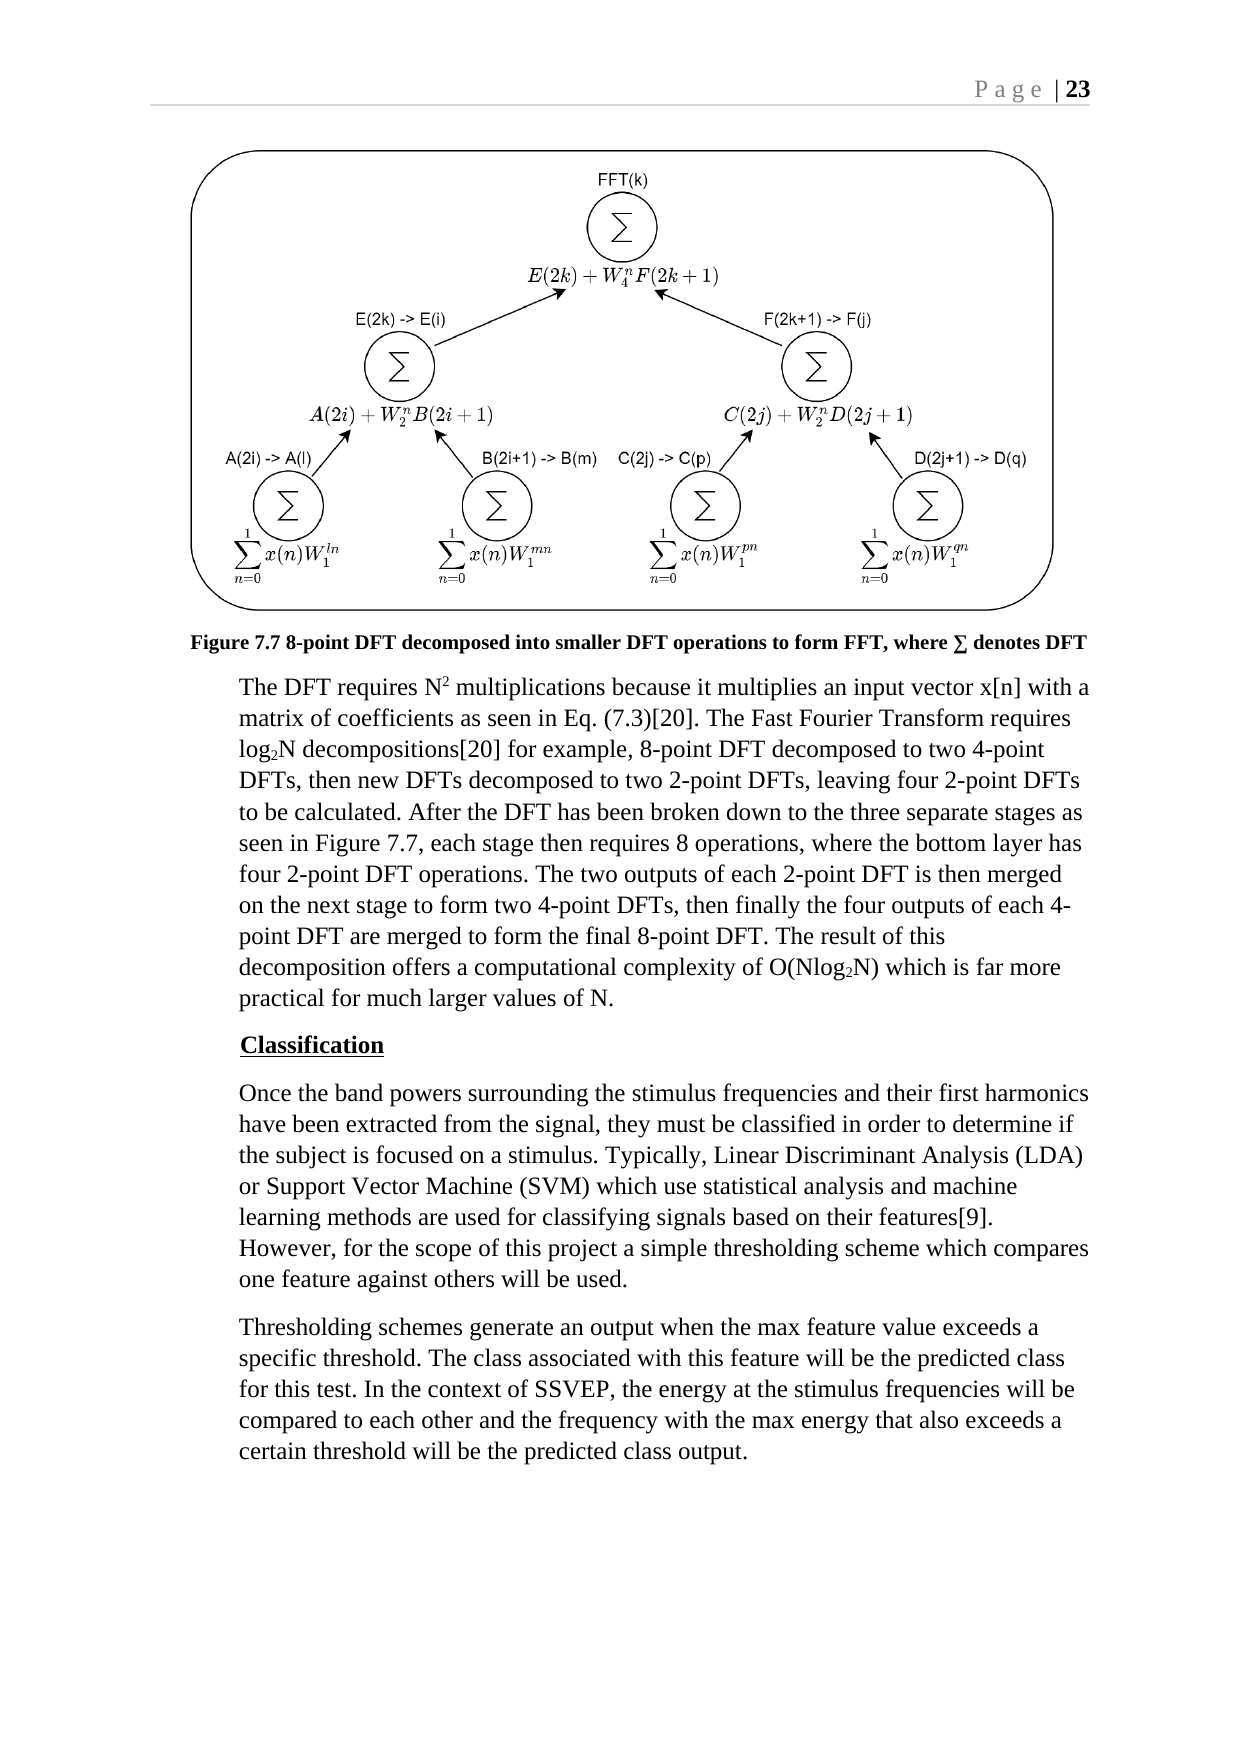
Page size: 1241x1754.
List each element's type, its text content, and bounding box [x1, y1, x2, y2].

text Figure 7.7 8-point DFT decomposed into smaller DFT operations to form FFT, where ∑ denotes DFT [187, 630, 1090, 654]
picture [181, 150, 1059, 611]
text Thresholding schemes generate an output when the max feature value exceeds a specific threshold. The class associated with this feature will be the predicted class for this test. In the context of SSVEP, the energy at the stimulus frequencies will be compared to each other and the frequency with the max energy that also exceeds a certain threshold will be the predicted class output. [239, 1312, 1090, 1465]
subtitle Classification [240, 1031, 1090, 1059]
text Once the band powers surrounding the stimulus frequencies and their first harmonics have been extracted from the signal, they must be classified in order to determine if the subject is focused on a stimulus. Typically, Linear Discriminant Analysis (LDA) or Support Vector Machine (SVM) which use statistical analysis and machine learning methods are used for classifying signals based on their features[9]. However, for the scope of this project a simple thresholding scheme which compares one feature against others will be used. [239, 1078, 1090, 1293]
text The DFT requires N2 multiplications because it multiplies an input vector x[n] with a matrix of coefficients as seen in Eq. (7.3)[20]. The Fast Fourier Transform requires log2N decompositions[20] for example, 8-point DFT decomposed to two 4-point DFTs, then new DFTs decomposed to two 2-point DFTs, leaving four 2-point DFTs to be calculated. After the DFT has been broken down to the three separate stages as seen in Figure 7.7, each stage then requires 8 operations, where the bottom layer has four 2-point DFT operations. The two outputs of each 2-point DFT is then merged on the next stage to form two 4-point DFTs, then finally the four outputs of each 4-point DFT are merged to form the final 8-point DFT. The result of this decomposition offers a computational complexity of O(Nlog2N) which is far more practical for much larger values of N. [239, 672, 1090, 1012]
